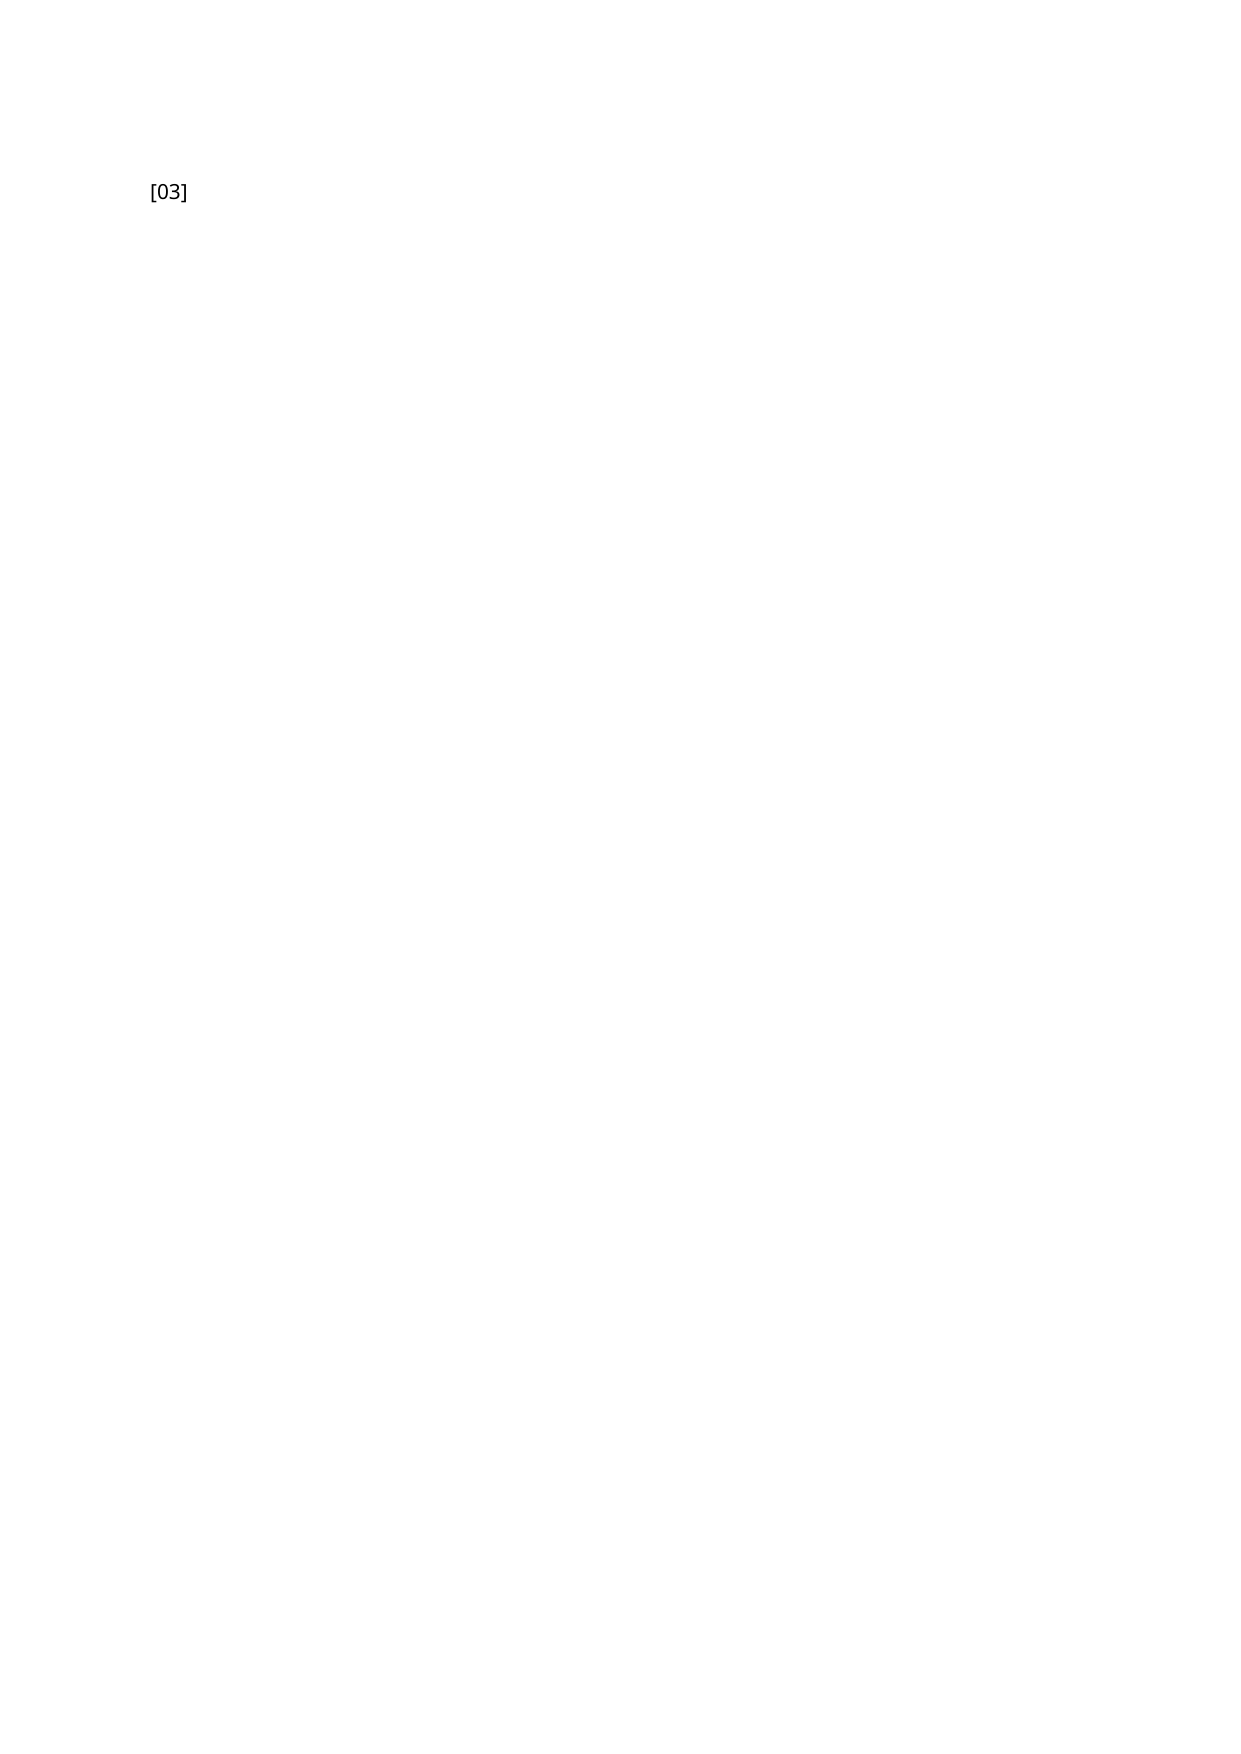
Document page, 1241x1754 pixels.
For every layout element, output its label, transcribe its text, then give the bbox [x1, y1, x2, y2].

text [03] [150, 177, 1090, 206]
